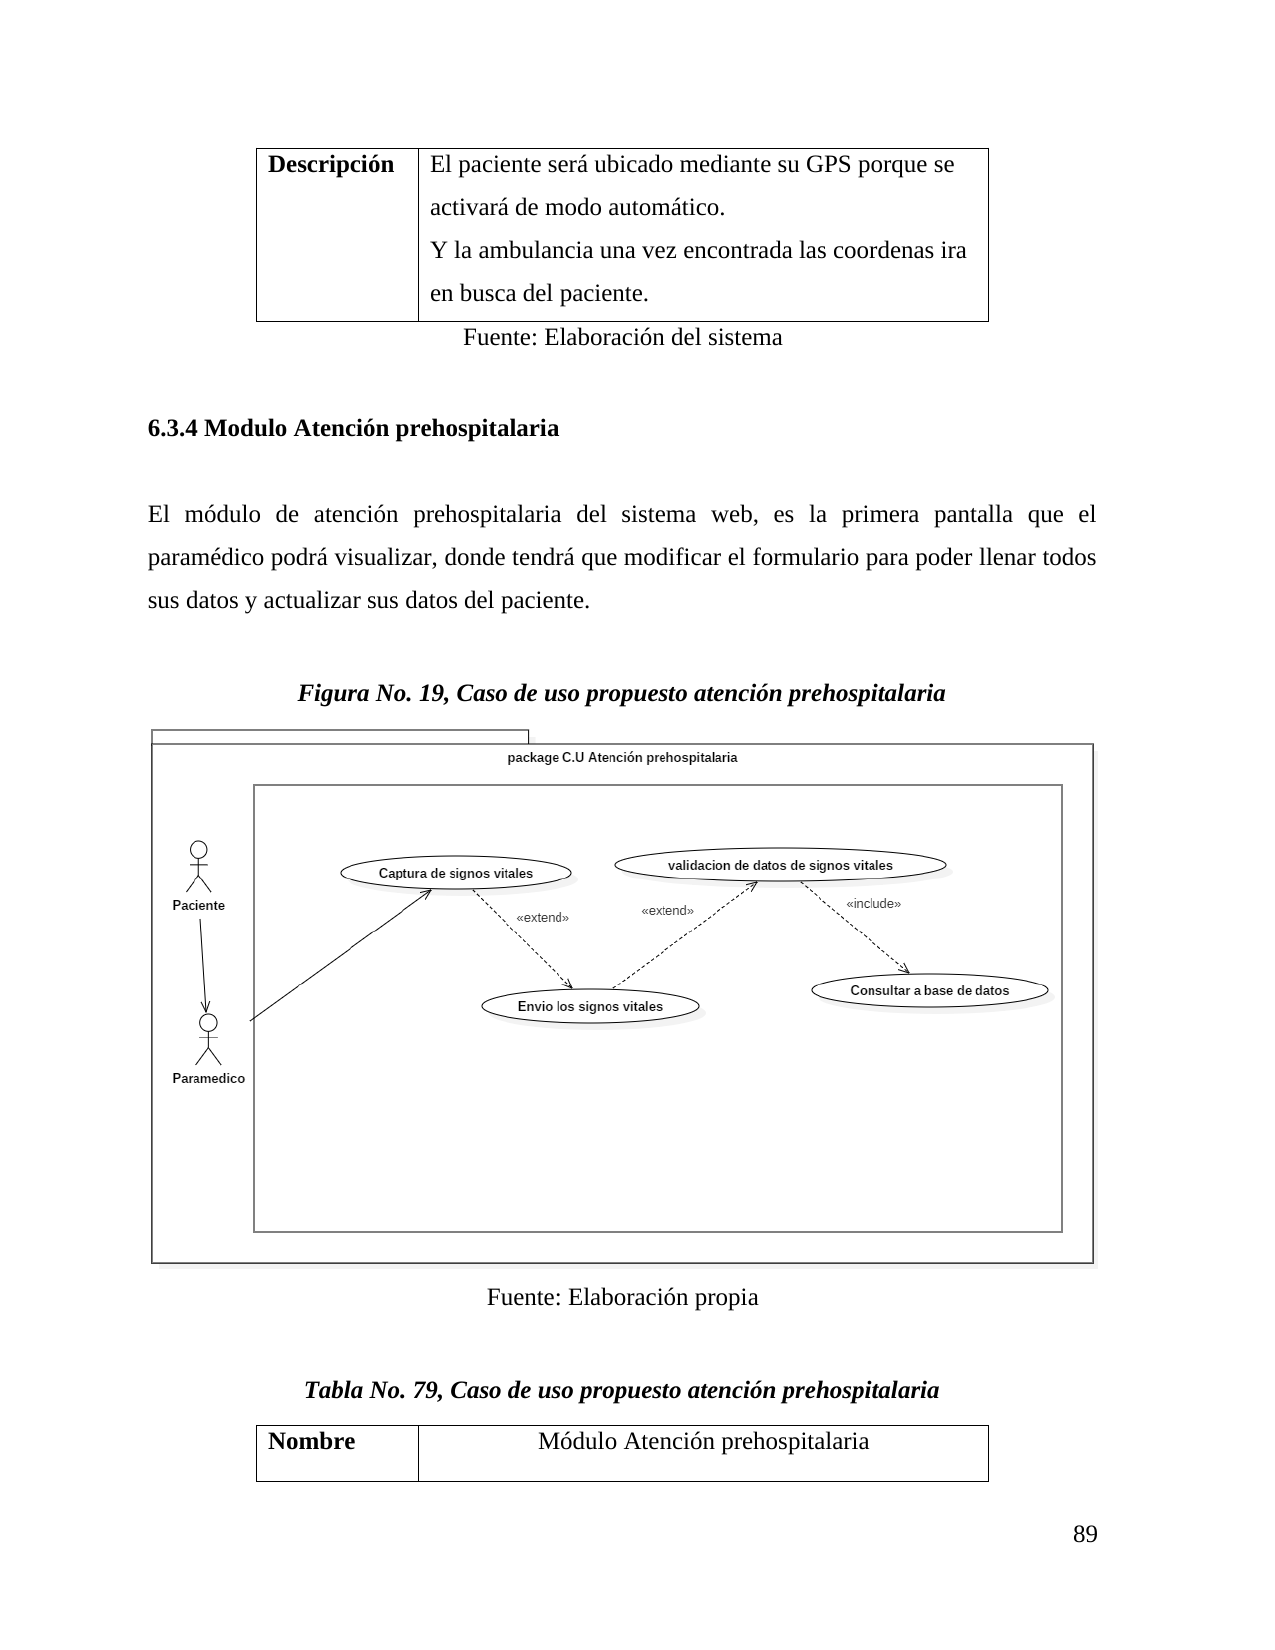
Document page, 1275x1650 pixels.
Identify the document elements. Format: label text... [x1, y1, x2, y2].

table_header Módulo Atención prehospitalaria [419, 1426, 988, 1481]
subtitle 6.3.4 Modulo Atención prehospitalaria [148, 413, 1098, 441]
table_header Nombre [257, 1426, 418, 1481]
table_cell El paciente será ubicado mediante su GPS porque se activará de modo automático. Y la ambulancia una vez encontrada las coordenas ira en busca del paciente. [419, 149, 988, 321]
text Fuente: Elaboración del sistema [148, 322, 1098, 351]
text Fuente: Elaboración propia [148, 1282, 1098, 1311]
picture [147, 727, 1098, 1269]
text Tabla No. 79, Caso de uso propuesto atención prehospitalaria [148, 1375, 1098, 1404]
table_cell Descripción [257, 149, 418, 321]
text El módulo de atención prehospitalaria del sistema web, es la primera pantalla que el paramédico podrá visualizar, donde tendrá que modificar el formulario para poder llenar todos sus datos y actualizar sus datos del paciente. [148, 499, 1098, 614]
text Figura No. 19, Caso de uso propuesto atención prehospitalaria [148, 678, 1098, 707]
